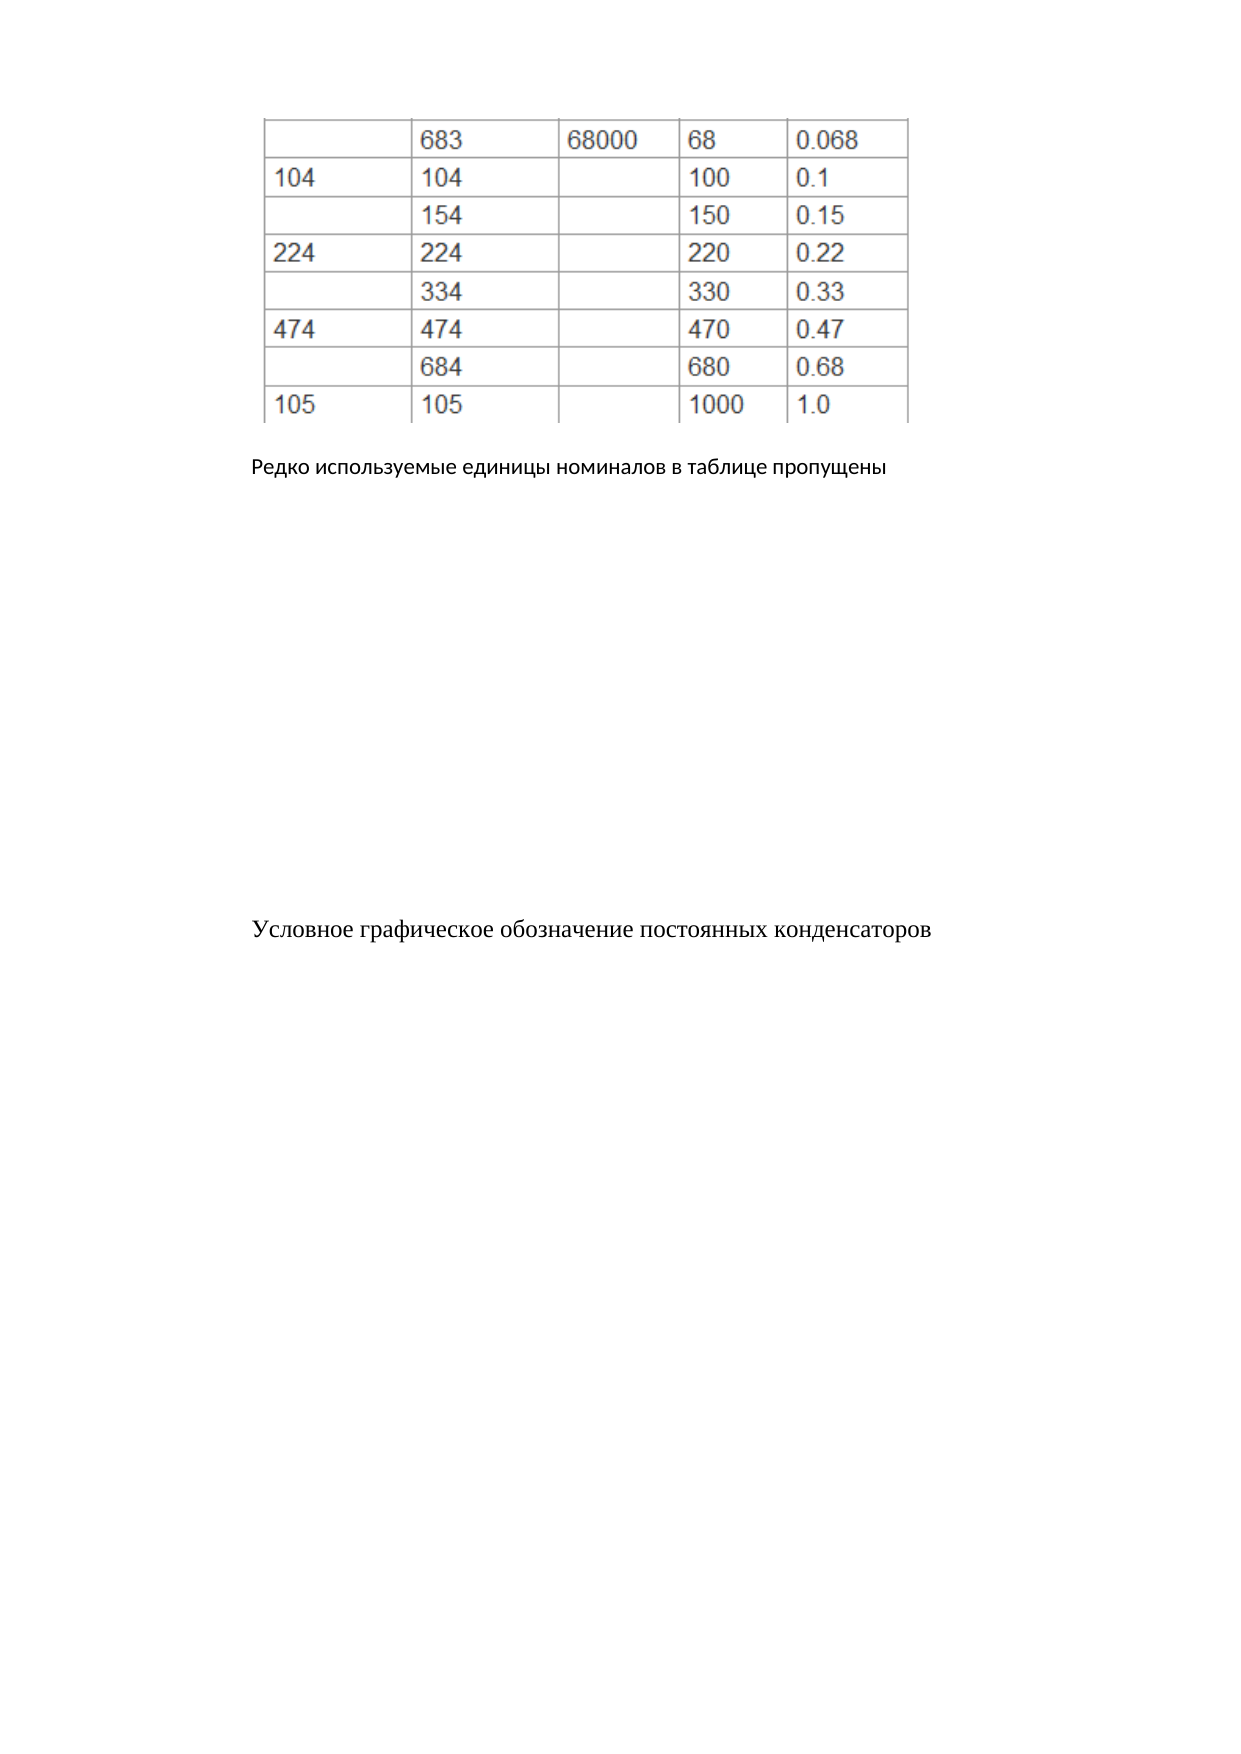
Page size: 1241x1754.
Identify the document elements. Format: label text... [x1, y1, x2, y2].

text Редко используемые единицы номиналов в таблице пропущены [177, 452, 1152, 480]
picture [251, 118, 909, 423]
text Условное графическое обозначение постоянных конденсаторов [177, 914, 1152, 943]
